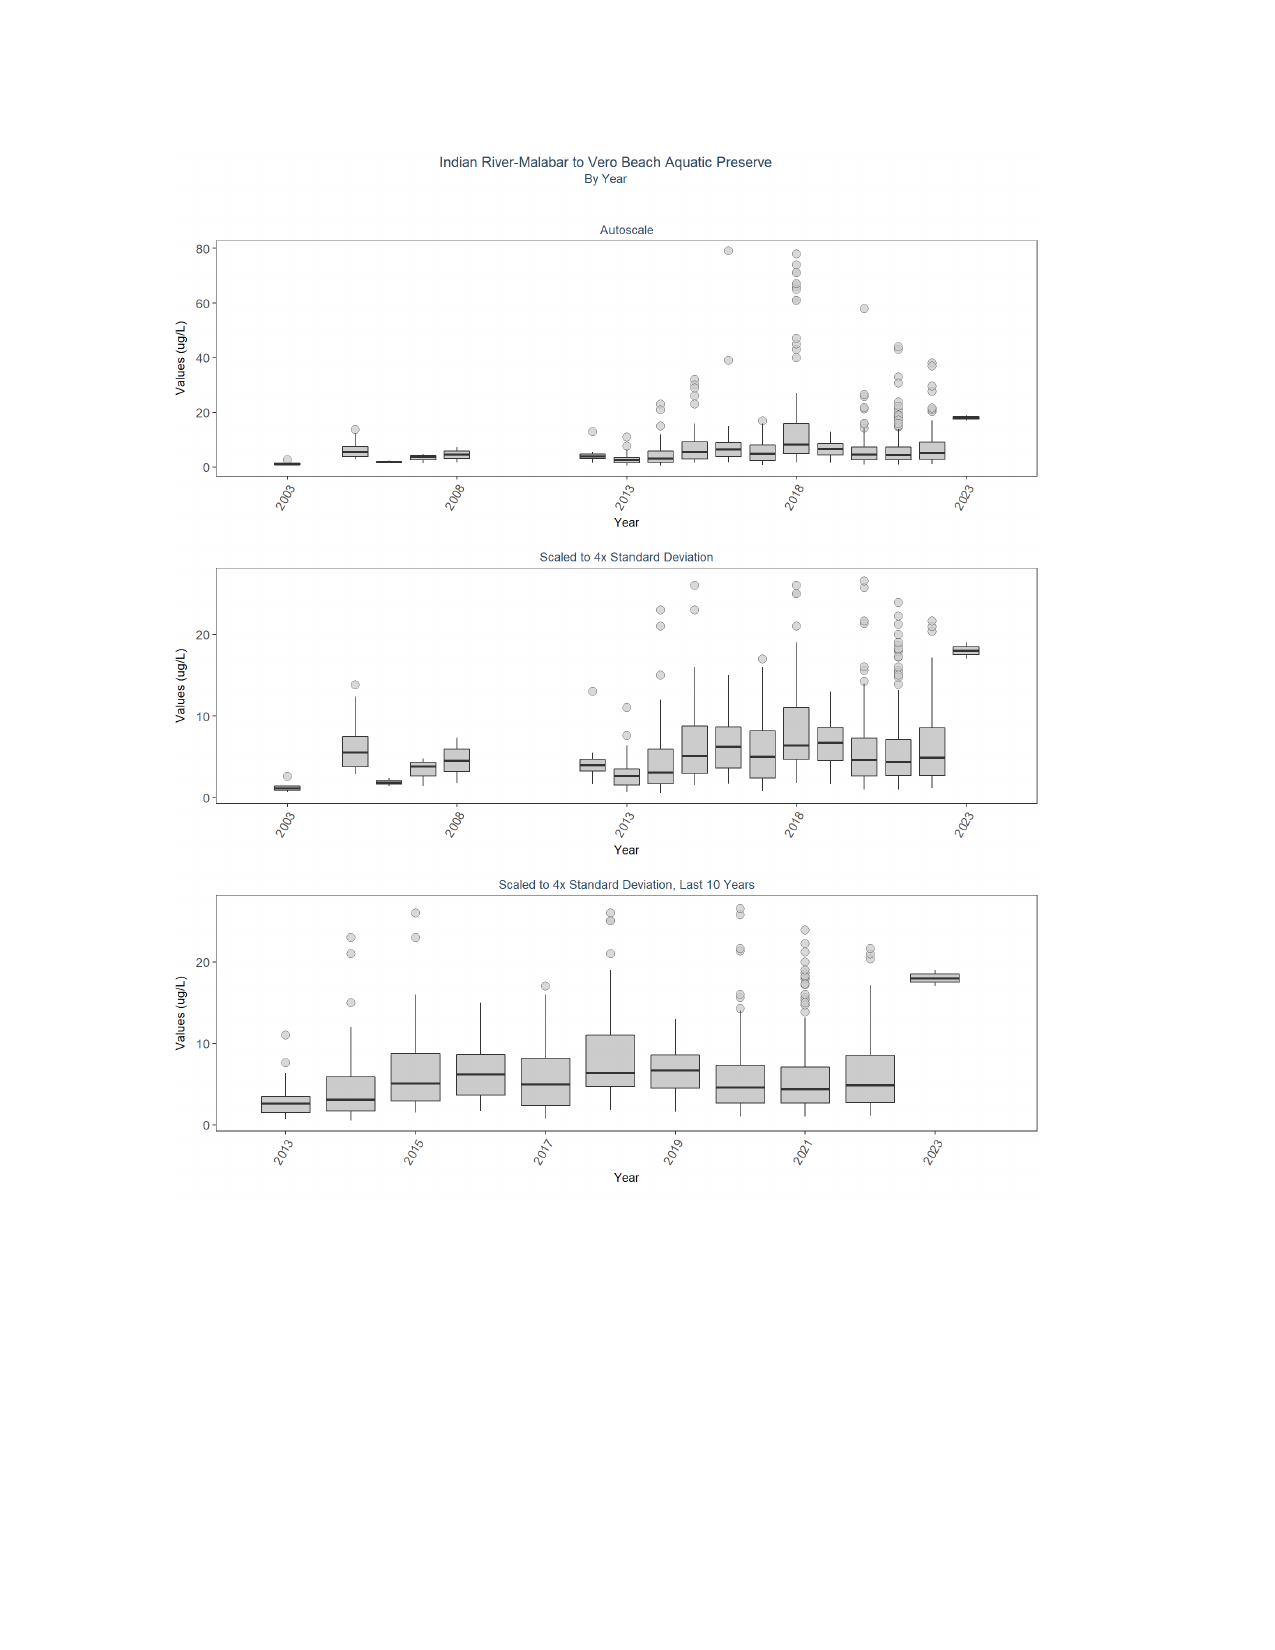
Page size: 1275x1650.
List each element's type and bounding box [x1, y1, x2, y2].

picture [168, 150, 1044, 1200]
